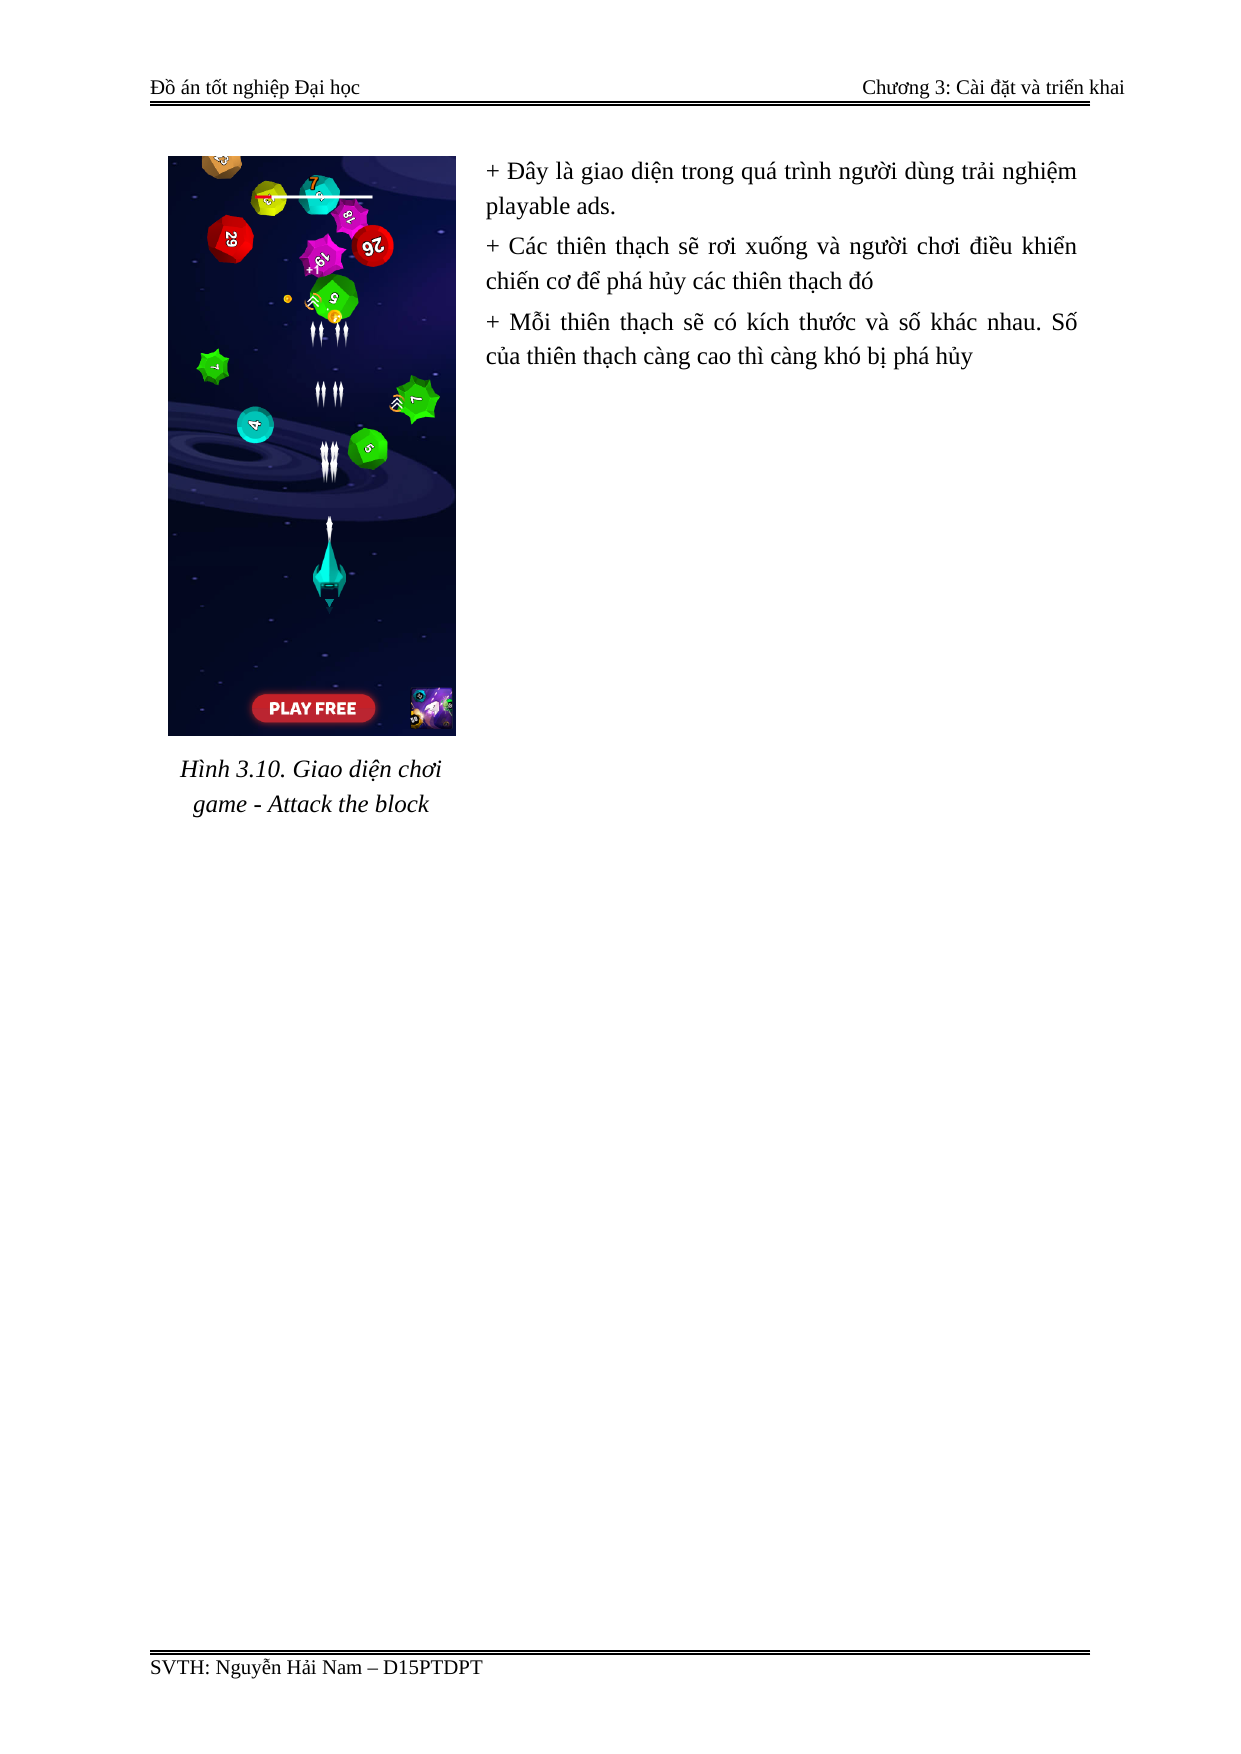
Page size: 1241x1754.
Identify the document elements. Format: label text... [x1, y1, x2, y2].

table_header Hình 3.10. Giao diện chơi game - Attack the block [150, 150, 474, 829]
picture [168, 156, 456, 736]
table_header + Đây là giao diện trong quá trình người dùng trải nghiệm playable ads. + Các thiên thạch sẽ rơi xuống và người chơi điều khiển chiến cơ để phá hủy các thiên thạch đó + Mỗi thiên thạch sẽ có kích thước và số khác nhau. Số của thiên thạch càng cao thì càng khó bị phá hủy [474, 150, 1089, 829]
